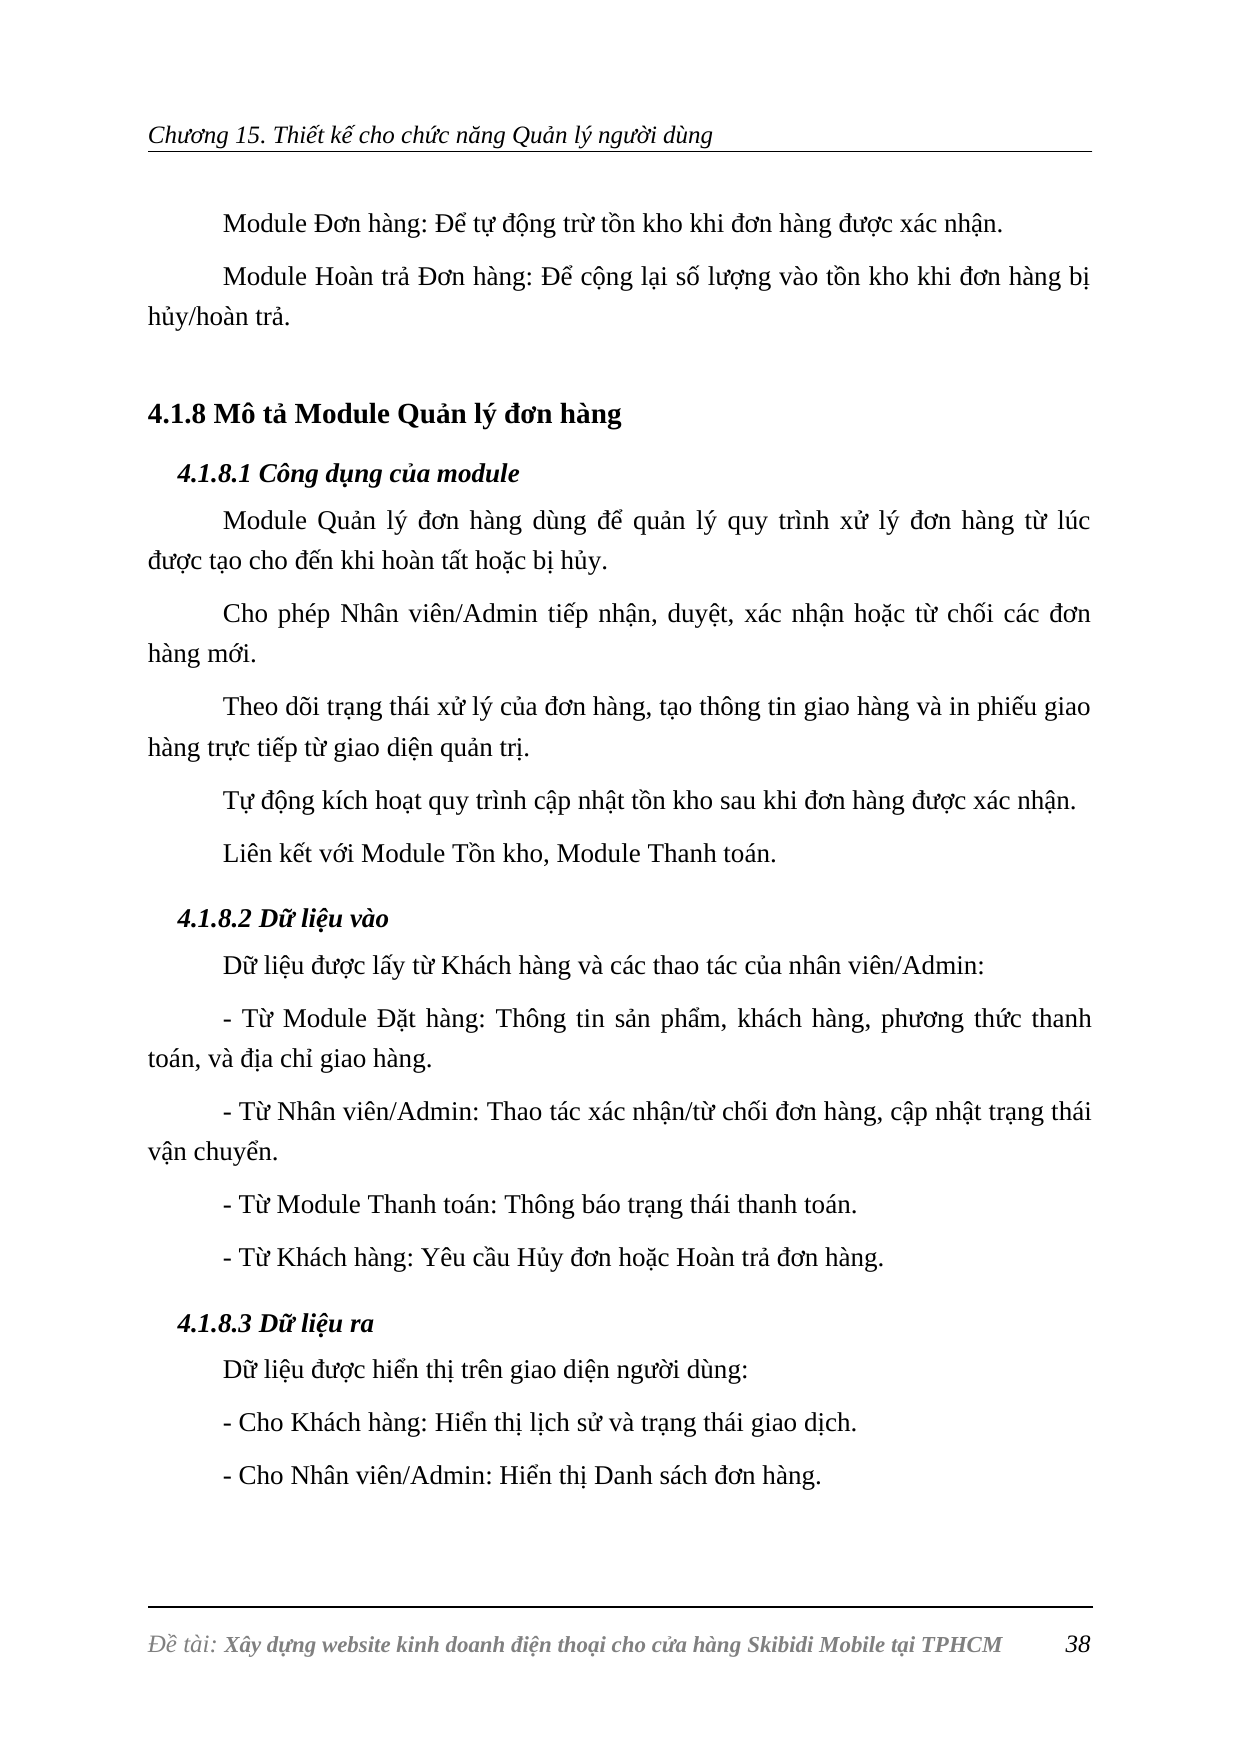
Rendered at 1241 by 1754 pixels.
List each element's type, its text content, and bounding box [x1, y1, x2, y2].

text - Từ Module Thanh toán: Thông báo trạng thái thanh toán. [148, 1188, 1092, 1219]
text Module Quản lý đơn hàng dùng để quản lý quy trình xử lý đơn hàng từ lúc được tạo cho đến khi hoàn tất hoặc bị hủy. [148, 504, 1092, 575]
text - Từ Module Đặt hàng: Thông tin sản phẩm, khách hàng, phương thức thanh toán, và địa chỉ giao hàng. [148, 1002, 1092, 1073]
text Dữ liệu được lấy từ Khách hàng và các thao tác của nhân viên/Admin: [148, 949, 1092, 980]
text Dữ liệu được hiển thị trên giao diện người dùng: [148, 1353, 1092, 1384]
subtitle Công dụng của module [177, 457, 1092, 488]
subtitle Dữ liệu ra [177, 1307, 1092, 1338]
text Cho phép Nhân viên/Admin tiếp nhận, duyệt, xác nhận hoặc từ chối các đơn hàng mới. [148, 597, 1092, 669]
text - Từ Khách hàng: Yêu cầu Hủy đơn hoặc Hoàn trả đơn hàng. [148, 1241, 1092, 1272]
text Tự động kích hoạt quy trình cập nhật tồn kho sau khi đơn hàng được xác nhận. [148, 784, 1092, 815]
subtitle Mô tả Module Quản lý đơn hàng [148, 391, 1092, 432]
subtitle Dữ liệu vào [177, 902, 1092, 933]
text Module Đơn hàng: Để tự động trừ tồn kho khi đơn hàng được xác nhận. [148, 207, 1092, 238]
text - Cho Nhân viên/Admin: Hiển thị Danh sách đơn hàng. [148, 1459, 1092, 1490]
text Module Hoàn trả Đơn hàng: Để cộng lại số lượng vào tồn kho khi đơn hàng bị hủy/hoàn trả. [148, 260, 1092, 331]
text - Từ Nhân viên/Admin: Thao tác xác nhận/từ chối đơn hàng, cập nhật trạng thái vận chuyển. [148, 1095, 1092, 1167]
text - Cho Khách hàng: Hiển thị lịch sử và trạng thái giao dịch. [148, 1406, 1092, 1437]
text Liên kết với Module Tồn kho, Module Thanh toán. [148, 837, 1092, 868]
text Theo dõi trạng thái xử lý của đơn hàng, tạo thông tin giao hàng và in phiếu giao hàng trực tiếp từ giao diện quản trị. [148, 691, 1092, 762]
